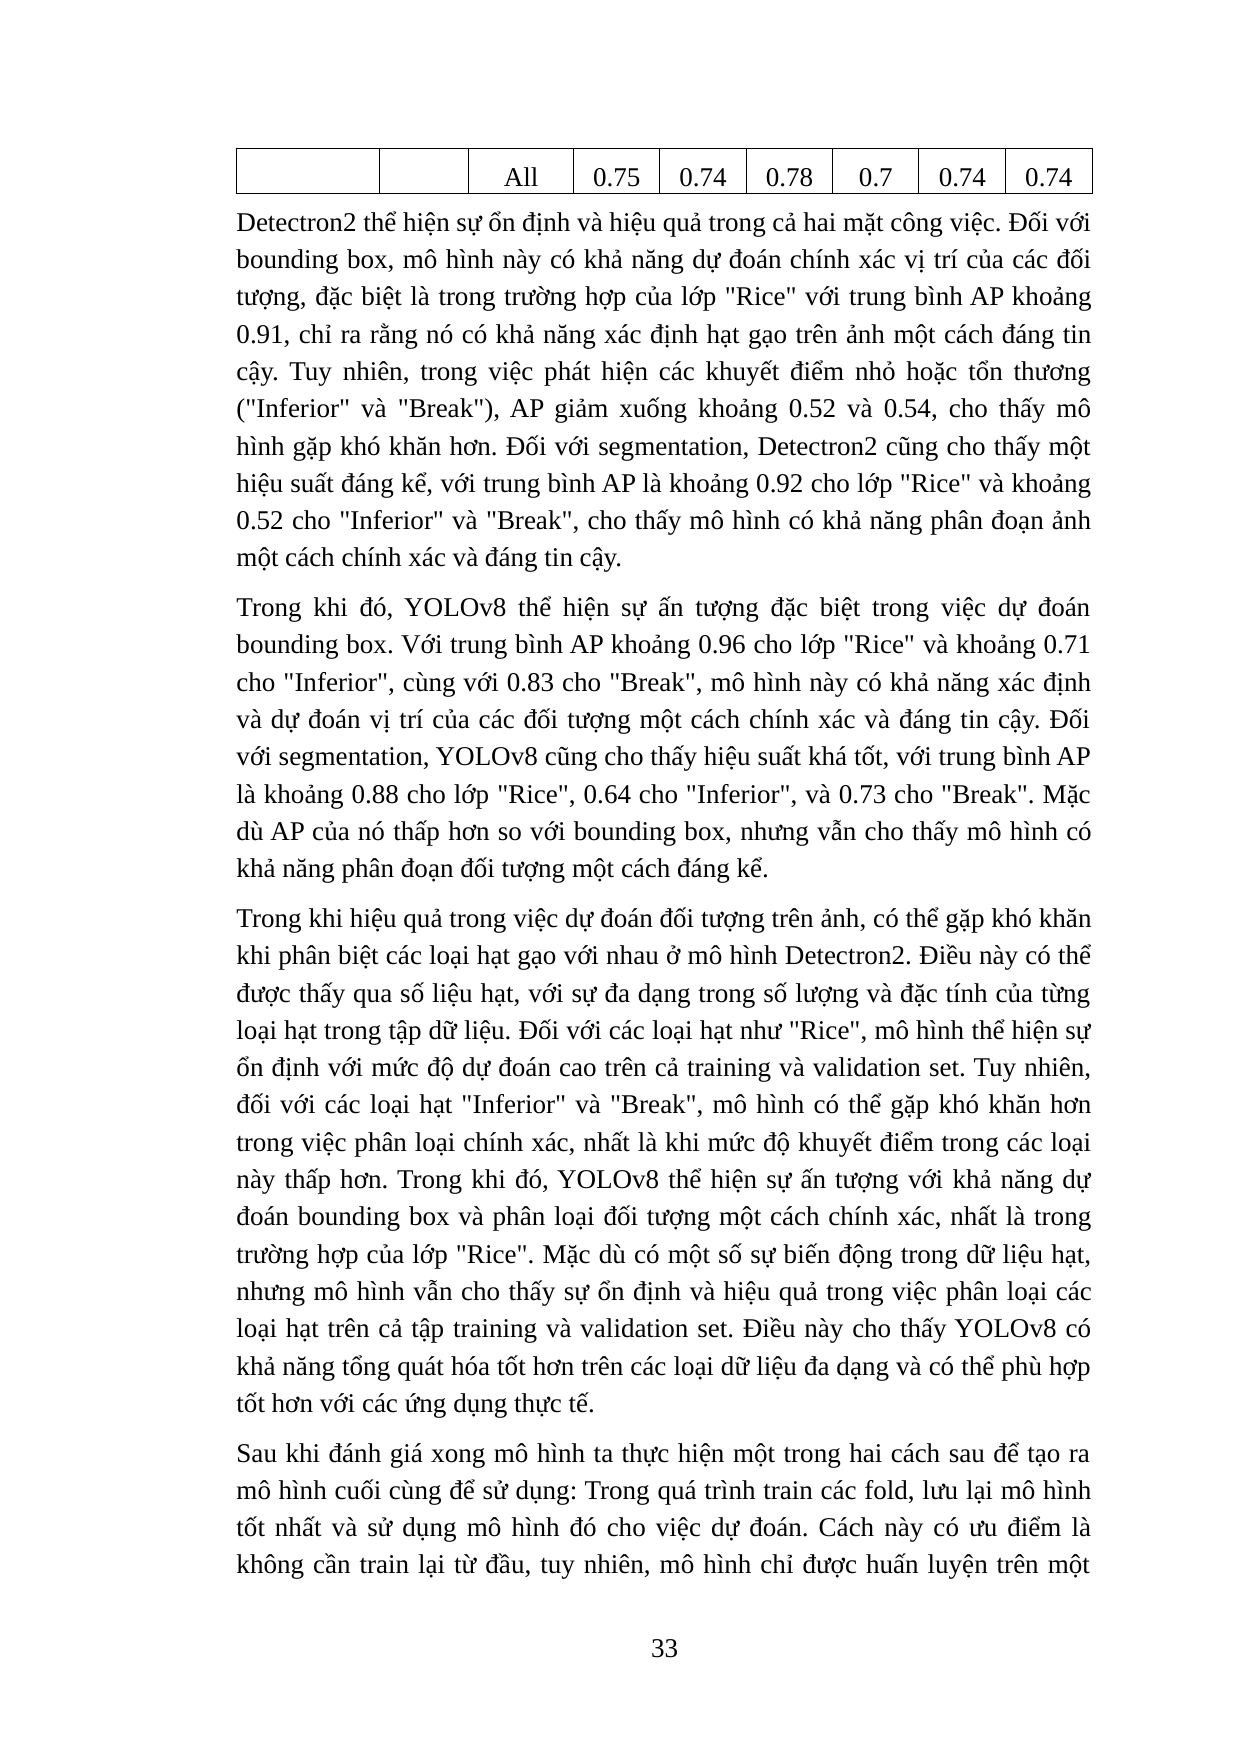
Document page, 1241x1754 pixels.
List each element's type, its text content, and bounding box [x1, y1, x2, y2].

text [236, 1437, 1092, 1580]
table_cell 0.7 [833, 149, 918, 192]
text Trong khi đó, YOLOv8 thể hiện sự ấn tượng đặc biệt trong việc dự đoán bounding box. Với trung bình AP khoảng 0.96 cho lớp "Rice" và khoảng 0.71 cho "Inferior", cùng với 0.83 cho "Break", mô hình này có khả năng xác định và dự đoán vị trí của các đối tượng một cách chính xác và đáng tin cậy. Đối với segmentation, YOLOv8 cũng cho thấy hiệu suất khá tốt, với trung bình AP là khoảng 0.88 cho lớp "Rice", 0.64 cho "Inferior", và 0.73 cho "Break". Mặc dù AP của nó thấp hơn so với bounding box, nhưng vẫn cho thấy mô hình có khả năng phân đoạn đối tượng một cách đáng kể. [236, 591, 1092, 883]
table_cell 0.78 [747, 149, 832, 192]
text Trong khi hiệu quả trong việc dự đoán đối tượng trên ảnh, có thể gặp khó khăn khi phân biệt các loại hạt gạo với nhau ở mô hình Detectron2. Điều này có thể được thấy qua số liệu hạt, với sự đa dạng trong số lượng và đặc tính của từng loại hạt trong tập dữ liệu. Đối với các loại hạt như "Rice", mô hình thể hiện sự ổn định với mức độ dự đoán cao trên cả training và validation set. Tuy nhiên, đối với các loại hạt "Inferior" và "Break", mô hình có thể gặp khó khăn hơn trong việc phân loại chính xác, nhất là khi mức độ khuyết điểm trong các loại này thấp hơn. Trong khi đó, YOLOv8 thể hiện sự ấn tượng với khả năng dự đoán bounding box và phân loại đối tượng một cách chính xác, nhất là trong trường hợp của lớp "Rice". Mặc dù có một số sự biến động trong dữ liệu hạt, nhưng mô hình vẫn cho thấy sự ổn định và hiệu quả trong việc phân loại các loại hạt trên cả tập training và validation set. Điều này cho thấy YOLOv8 có khả năng tổng quát hóa tốt hơn trên các loại dữ liệu đa dạng và có thể phù hợp tốt hơn với các ứng dụng thực tế. [236, 902, 1092, 1418]
table_cell 0.74 [919, 149, 1005, 192]
text Detectron2 thể hiện sự ổn định và hiệu quả trong cả hai mặt công việc. Đối với bounding box, mô hình này có khả năng dự đoán chính xác vị trí của các đối tượng, đặc biệt là trong trường hợp của lớp "Rice" với trung bình AP khoảng 0.91, chỉ ra rằng nó có khả năng xác định hạt gạo trên ảnh một cách đáng tin cậy. Tuy nhiên, trong việc phát hiện các khuyết điểm nhỏ hoặc tổn thương ("Inferior" và "Break"), AP giảm xuống khoảng 0.52 và 0.54, cho thấy mô hình gặp khó khăn hơn. Đối với segmentation, Detectron2 cũng cho thấy một hiệu suất đáng kể, với trung bình AP là khoảng 0.92 cho lớp "Rice" và khoảng 0.52 cho "Inferior" và "Break", cho thấy mô hình có khả năng phân đoạn ảnh một cách chính xác và đáng tin cậy. [236, 206, 1092, 573]
table_cell 0.75 [574, 149, 659, 192]
table_cell 0.74 [660, 149, 746, 192]
table_cell All [469, 149, 573, 192]
table_cell 0.74 [1006, 149, 1092, 192]
